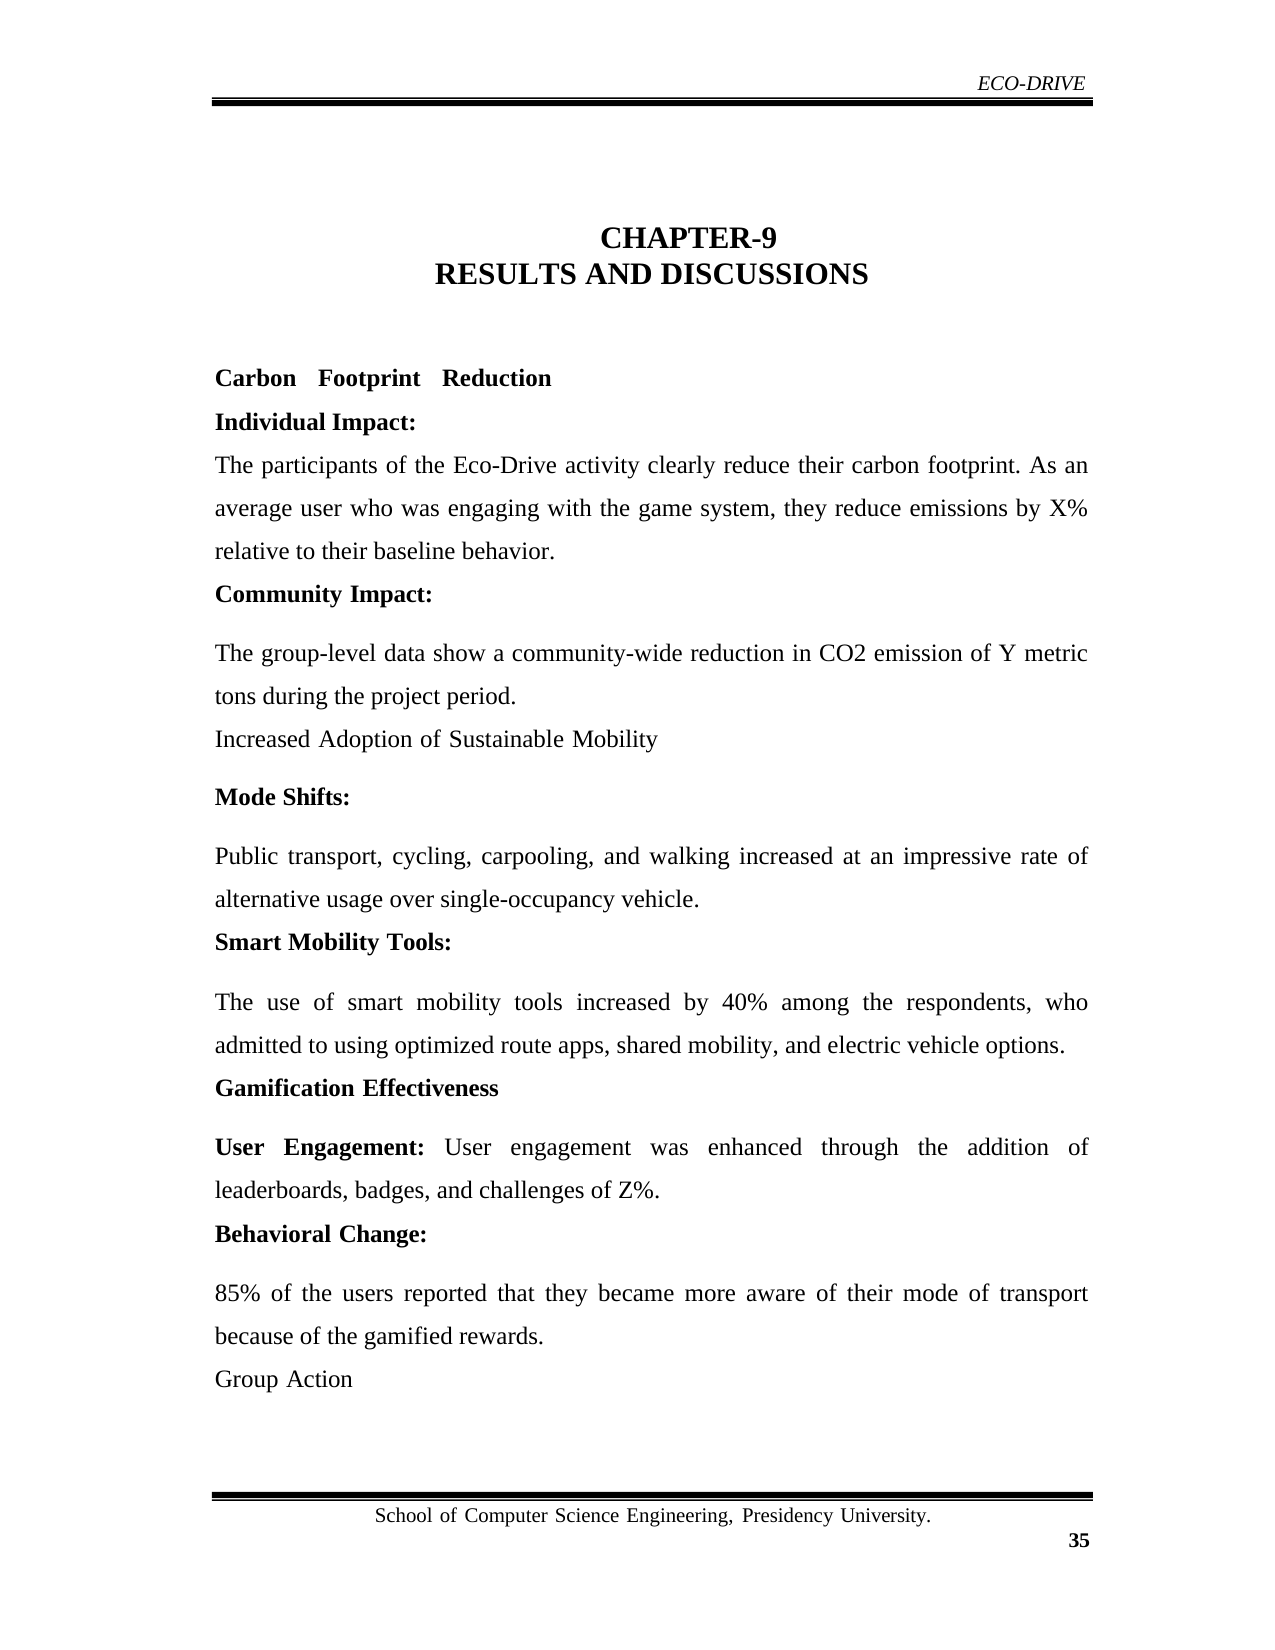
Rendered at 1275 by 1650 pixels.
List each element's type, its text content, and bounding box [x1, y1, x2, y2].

text Increased Adoption of Sustainable Mobility [214, 724, 1162, 753]
text Public transport, cycling, carpooling, and walking increased at an impressive rate of alternative usage over single-occupancy vehicle. [214, 841, 1089, 913]
subtitle Behavioral Change: [214, 1219, 1162, 1248]
subtitle Community Impact: [214, 579, 1162, 608]
text User Engagement: User engagement was enhanced through the addition of leaderboards, badges, and challenges of Z%. [214, 1132, 1090, 1204]
text 85% of the users reported that they became more aware of their mode of transport because of the gamified rewards. [214, 1278, 1089, 1350]
subtitle CHAPTER-9 RESULTS AND DISCUSSIONS [434, 219, 876, 291]
text The group-level data show a community-wide reduction in CO2 emission of Y metric tons during the project period. [214, 638, 1090, 710]
subtitle Gamification Effectiveness [214, 1073, 1162, 1102]
text Group Action [214, 1364, 1162, 1393]
subtitle Smart Mobility Tools: [214, 927, 1162, 956]
text The use of smart mobility tools increased by 40% among the respondents, who admitted to using optimized route apps, shared mobility, and electric vehicle options. [214, 987, 1090, 1058]
subtitle Mode Shifts: [214, 782, 1162, 810]
text The participants of the Eco-Drive activity clearly reduce their carbon footprint. As an average user who was engaging with the game system, they reduce emissions by X% relative to their baseline behavior. [214, 450, 1090, 565]
subtitle Carbon Footprint Reduction Individual Impact: [214, 363, 552, 435]
